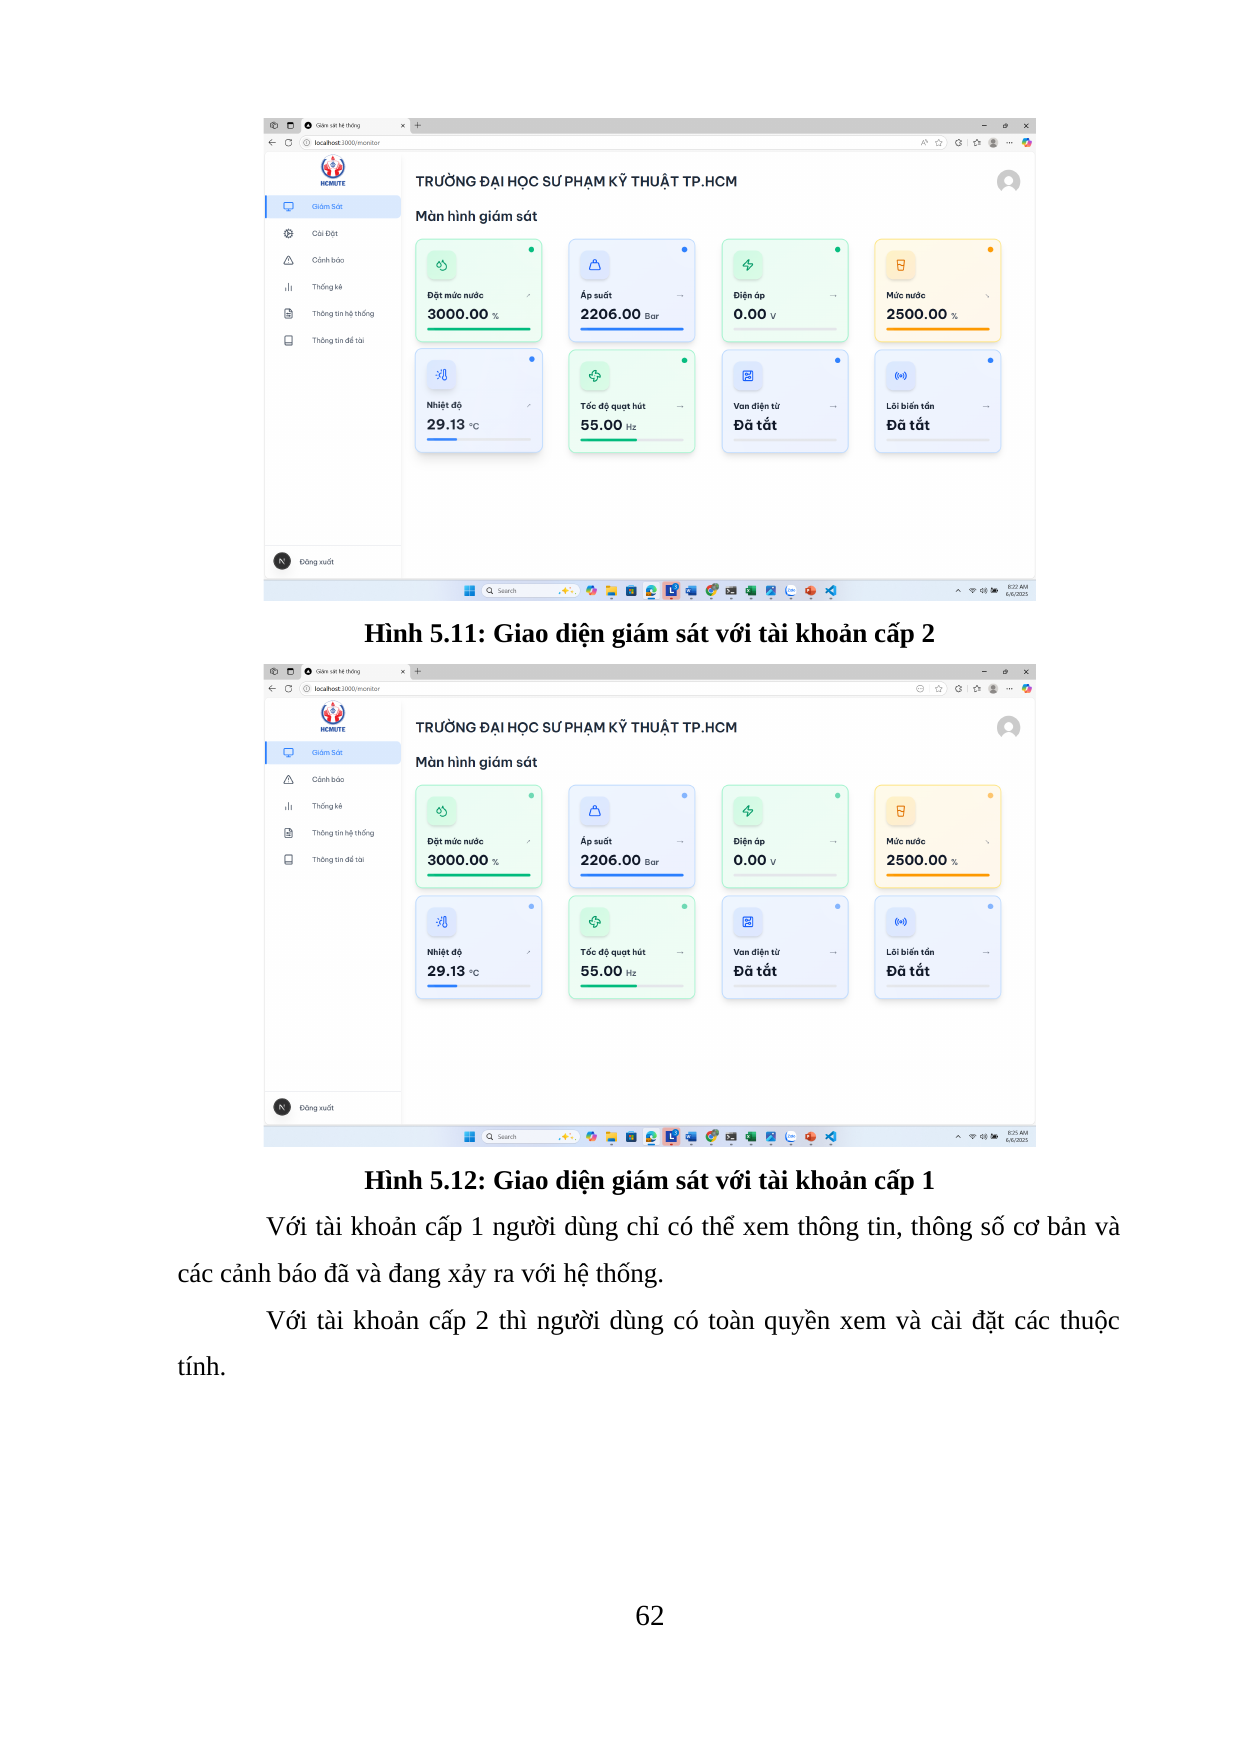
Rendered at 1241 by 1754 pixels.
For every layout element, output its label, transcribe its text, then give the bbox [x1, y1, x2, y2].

text Với tài khoản cấp 1 người dùng chỉ có thể xem thông tin, thông số cơ bản và các cảnh báo đã và đang xảy ra với hệ thống. [177, 1210, 1122, 1288]
text Với tài khoản cấp 2 thì người dùng có toàn quyền xem và cài đặt các thuộc tính. [177, 1304, 1122, 1382]
picture [263, 118, 1036, 601]
picture [263, 664, 1036, 1147]
text Hình 5.12: Giao diện giám sát với tài khoản cấp 1 [177, 1164, 1122, 1195]
text Hình 5.11: Giao diện giám sát với tài khoản cấp 2 [177, 618, 1122, 649]
